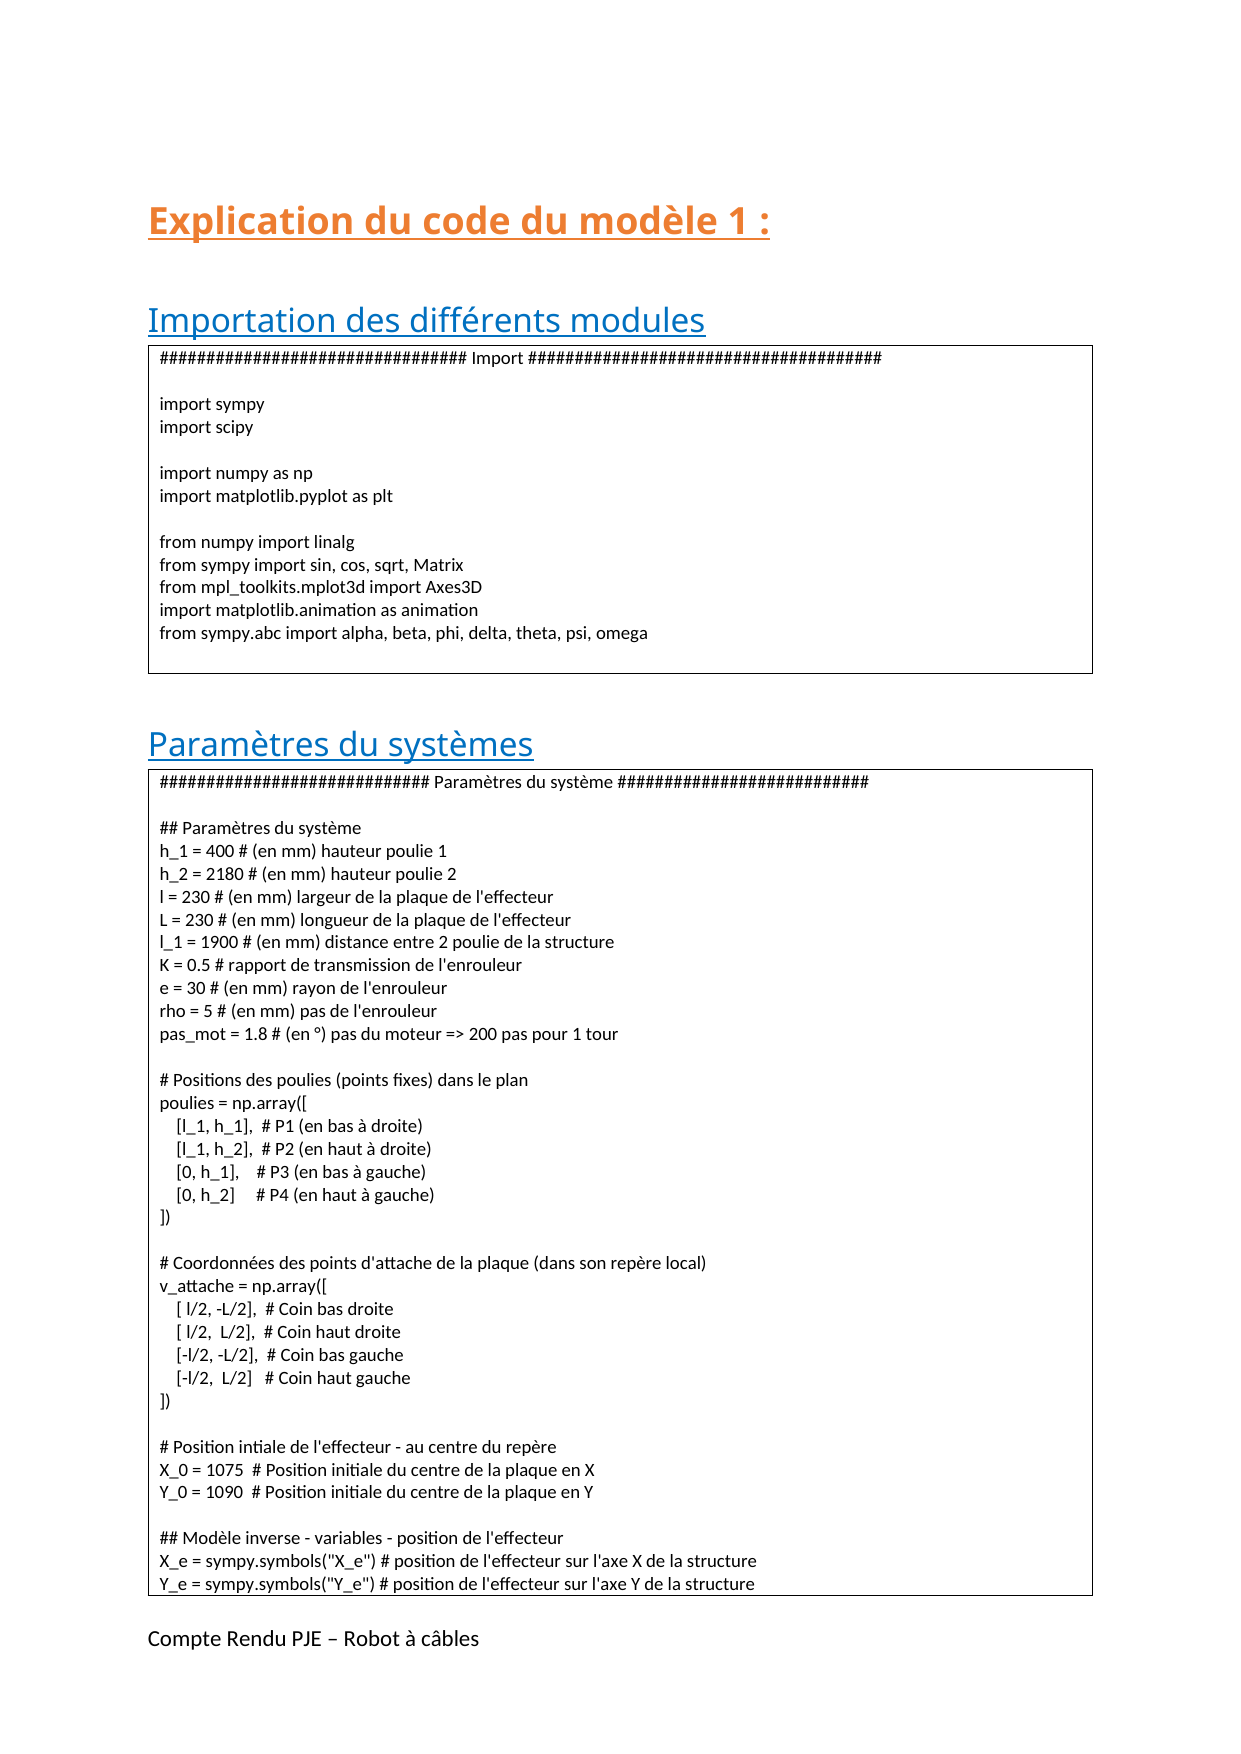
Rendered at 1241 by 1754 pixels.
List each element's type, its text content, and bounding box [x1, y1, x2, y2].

text Paramètres du systèmes [148, 720, 1093, 766]
table_header ################################# Import ###################################### import sympy import scipy import numpy as np import matplotlib.pyplot as plt from numpy import linalg from sympy import sin, cos, sqrt, Matrix from mpl_toolkits.mplot3d import Axes3D import matplotlib.animation as animation from sympy.abc import alpha, beta, phi, delta, theta, psi, omega [149, 346, 1092, 672]
text Importation des différents modules [148, 296, 1093, 342]
text Explication du code du modèle 1 : [148, 194, 1093, 246]
